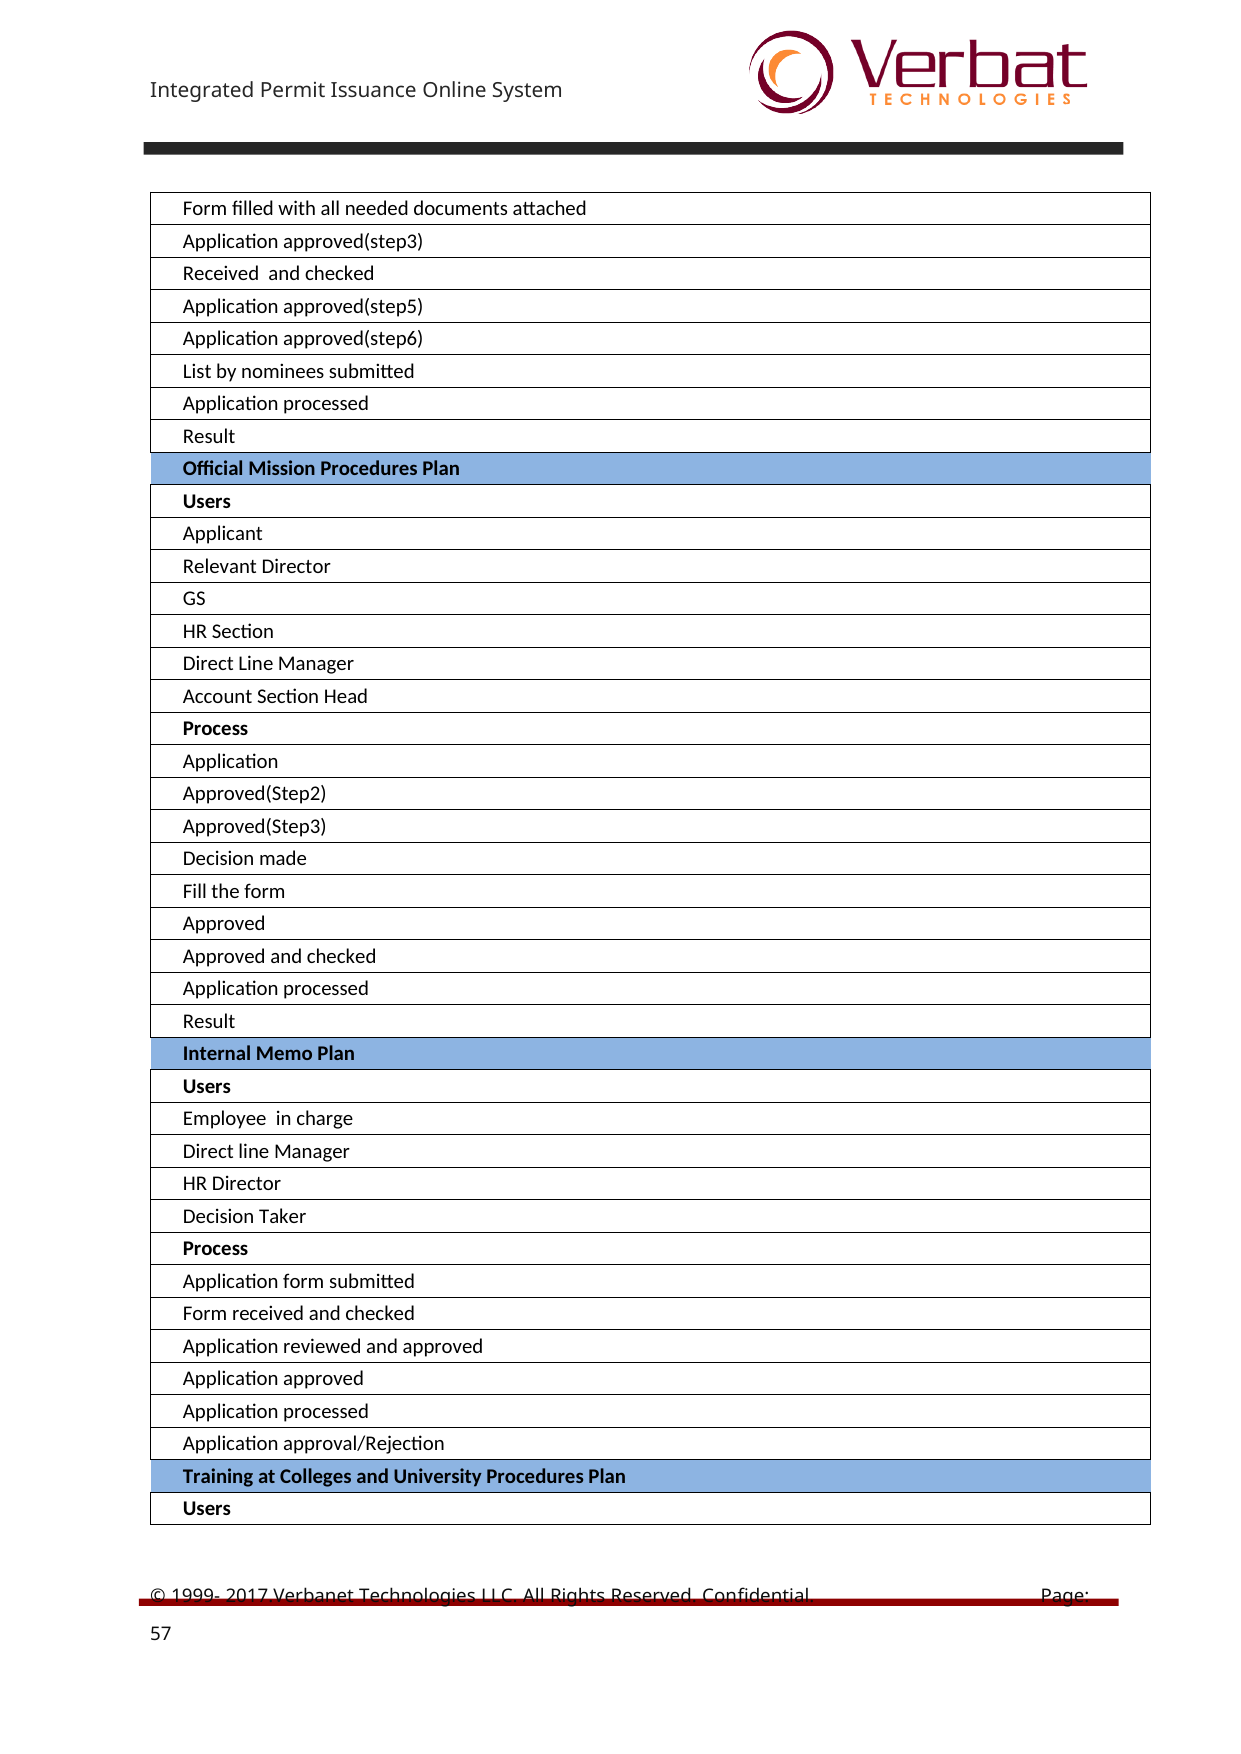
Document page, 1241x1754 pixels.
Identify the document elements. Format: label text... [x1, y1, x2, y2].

table_cell Employee in charge [151, 1103, 1150, 1134]
table_cell Internal Memo Plan [151, 1038, 1151, 1069]
table_cell Approved [151, 908, 1150, 939]
table_cell Approved(Step3) [151, 810, 1150, 842]
table_cell Fill the form [151, 875, 1150, 907]
table_cell Account Section Head [151, 680, 1150, 712]
picture [745, 26, 1089, 114]
table_cell Application approved(step6) [151, 323, 1150, 354]
table_cell Decision Taker [151, 1200, 1150, 1232]
table_cell Decision made [151, 843, 1150, 874]
table_cell Result [151, 1005, 1150, 1037]
table_cell Application approved(step5) [151, 290, 1150, 322]
table_cell Result [151, 420, 1150, 452]
table_cell HR Section [151, 615, 1150, 647]
table_cell Application reviewed and approved [151, 1330, 1150, 1362]
table_cell Application processed [151, 1395, 1150, 1427]
table_cell Application approved(step3) [151, 225, 1150, 257]
table_cell Relevant Director [151, 550, 1150, 582]
table_cell Process [151, 1233, 1150, 1264]
table_cell Official Mission Procedures Plan [151, 453, 1151, 484]
table_cell Form received and checked [151, 1298, 1150, 1329]
table_cell Approved(Step2) [151, 778, 1150, 809]
table_cell Application processed [151, 388, 1150, 419]
table_cell GS [151, 583, 1150, 614]
table_cell Applicant [151, 518, 1150, 549]
table_cell Form filled with all needed documents attached [151, 193, 1150, 224]
table_cell Received and checked [151, 258, 1150, 289]
table_cell Users [151, 1493, 1150, 1524]
table_cell Training at Colleges and University Procedures Plan [151, 1460, 1151, 1492]
table_cell Users [151, 1070, 1150, 1102]
table_cell Direct Line Manager [151, 648, 1150, 679]
table_cell HR Director [151, 1168, 1150, 1199]
table_cell Approved and checked [151, 940, 1150, 972]
table_cell Application [151, 745, 1150, 777]
table_cell Application processed [151, 973, 1150, 1004]
table_cell Application approval/Rejection [151, 1428, 1150, 1459]
table_cell List by nominees submitted [151, 355, 1150, 387]
table_cell Application approved [151, 1363, 1150, 1394]
table_cell Users [151, 485, 1150, 517]
table_cell Process [151, 713, 1150, 744]
table_cell Application form submitted [151, 1265, 1150, 1297]
table_cell Direct line Manager [151, 1135, 1150, 1167]
